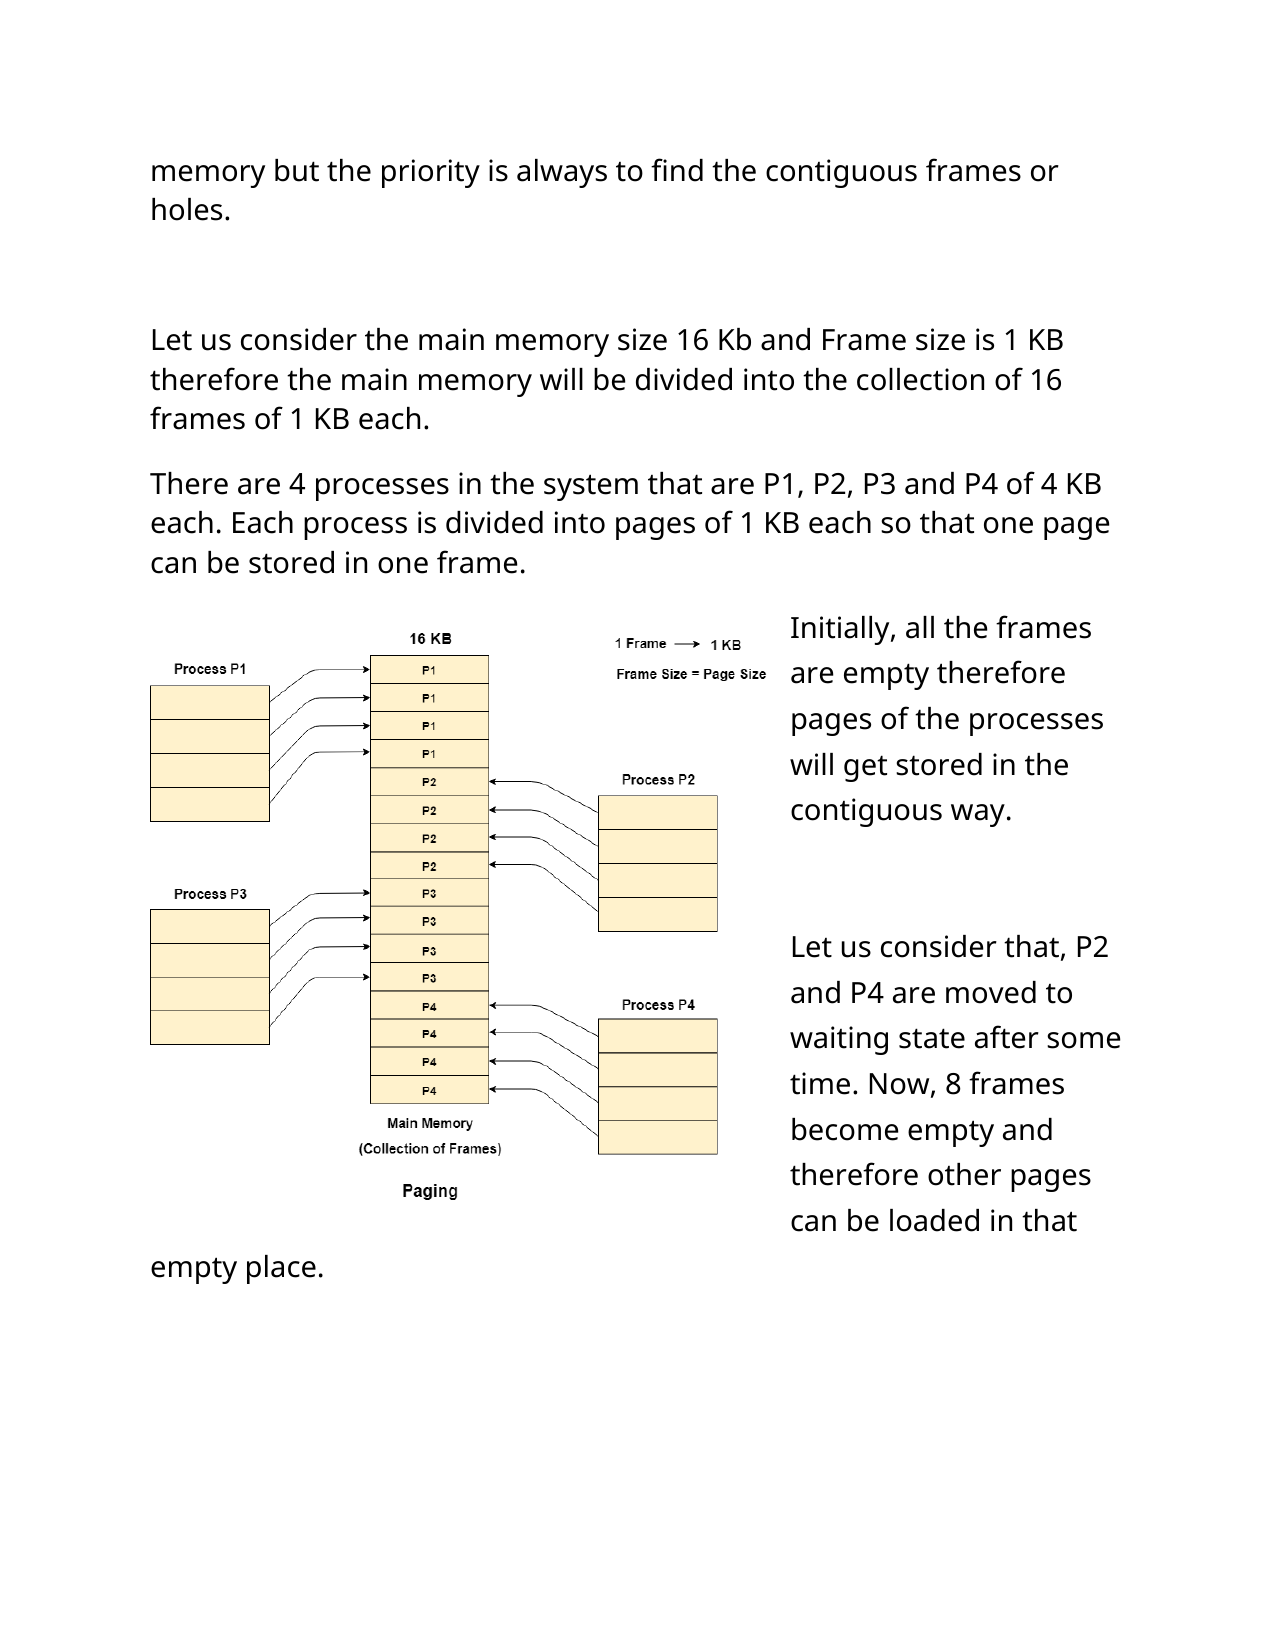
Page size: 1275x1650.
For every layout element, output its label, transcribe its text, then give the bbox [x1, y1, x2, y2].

text Initially, all the frames are empty therefore pages of the processes will get stored in the contiguous way. [150, 607, 1125, 829]
text Let us consider that, P2 and P4 are moved to waiting state after some time. Now, 8 frames become empty and therefore other pages can be loaded in that empty place. [150, 927, 1125, 1286]
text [150, 150, 1125, 229]
text Let us consider the main memory size 16 Kb and Frame size is 1 KB therefore the main memory will be divided into the collection of 16 frames of 1 KB each. [150, 319, 1125, 438]
text There are 4 processes in the system that are P1, P2, P3 and P4 of 4 KB each. Each process is divided into pages of 1 KB each so that one page can be stored in one frame. [150, 463, 1125, 582]
picture [150, 626, 772, 1203]
